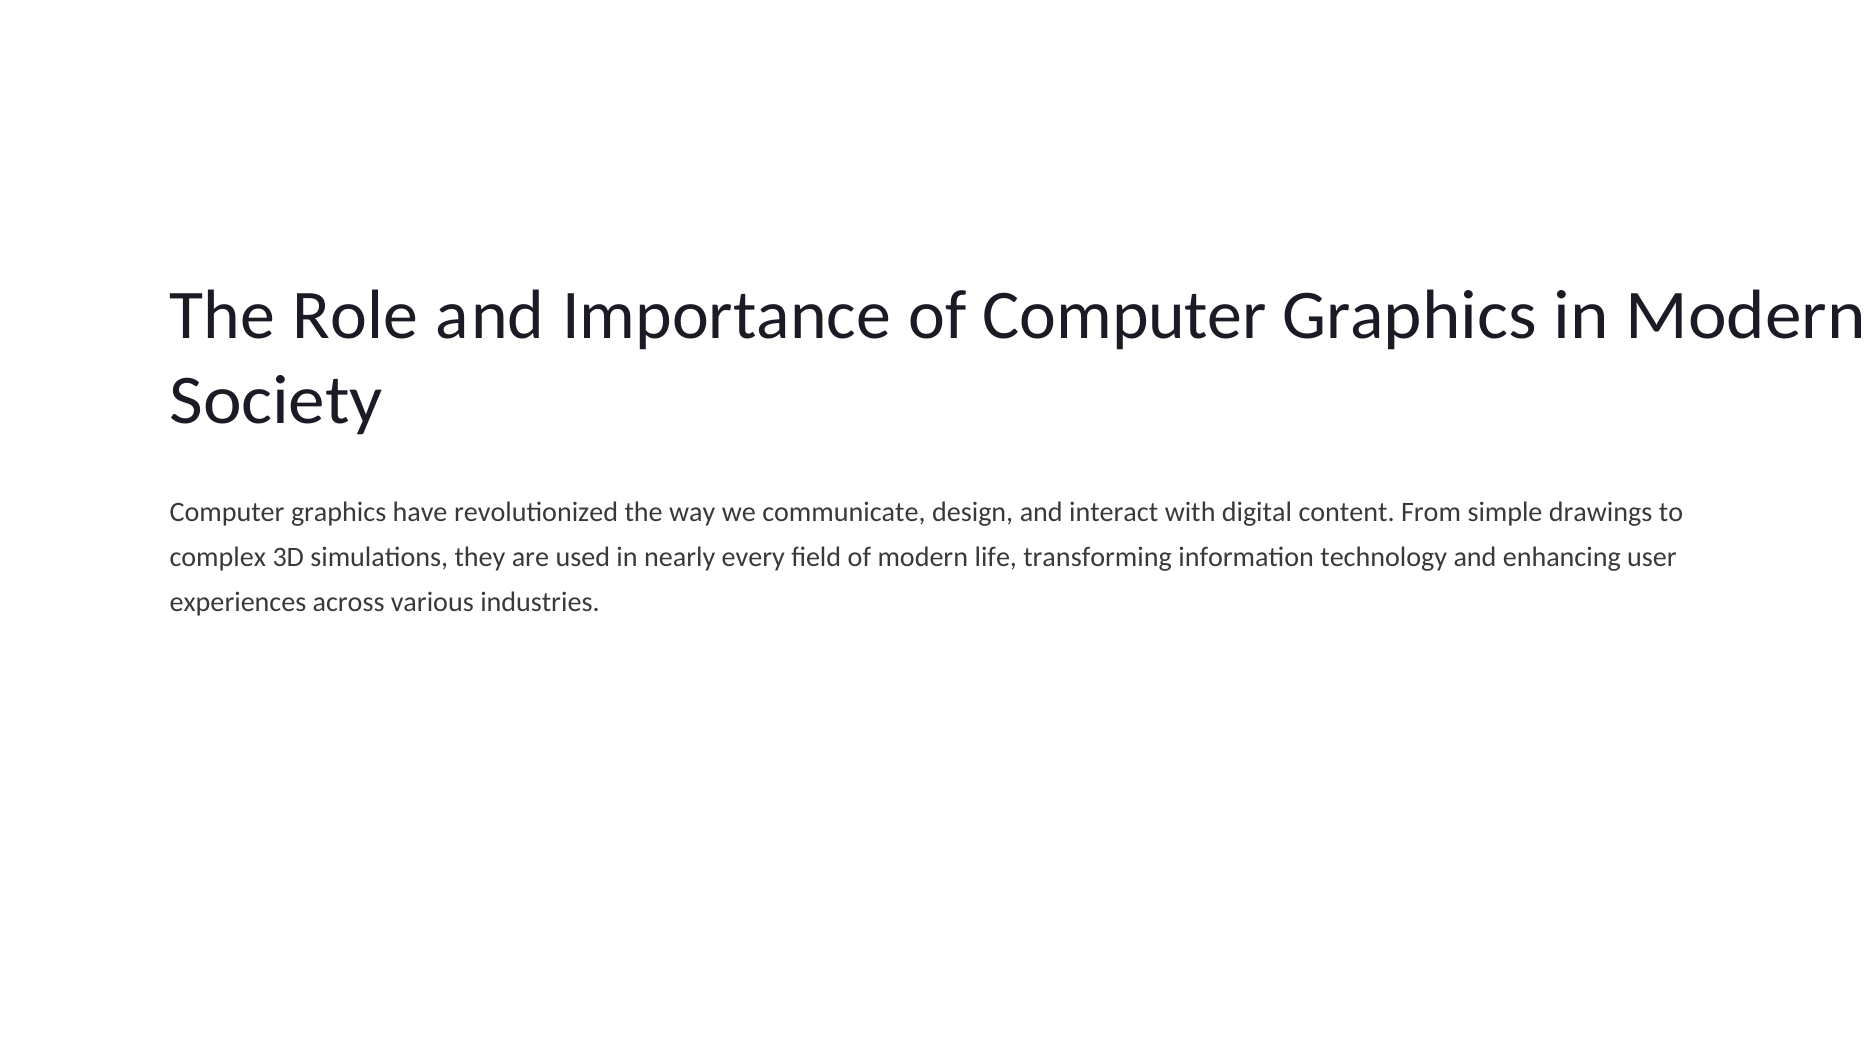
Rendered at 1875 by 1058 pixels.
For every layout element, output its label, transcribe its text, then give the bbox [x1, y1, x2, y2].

text Computer graphics have revolutionized the way we communicate, design, and interact with digital content. From simple drawings to complex 3D simulations, they are used in nearly every field of modern life, transforming information technology and enhancing user experiences across various industries. [169, 494, 1702, 618]
subtitle The Role and Importance of Computer Graphics in Modern Society [169, 271, 1875, 441]
